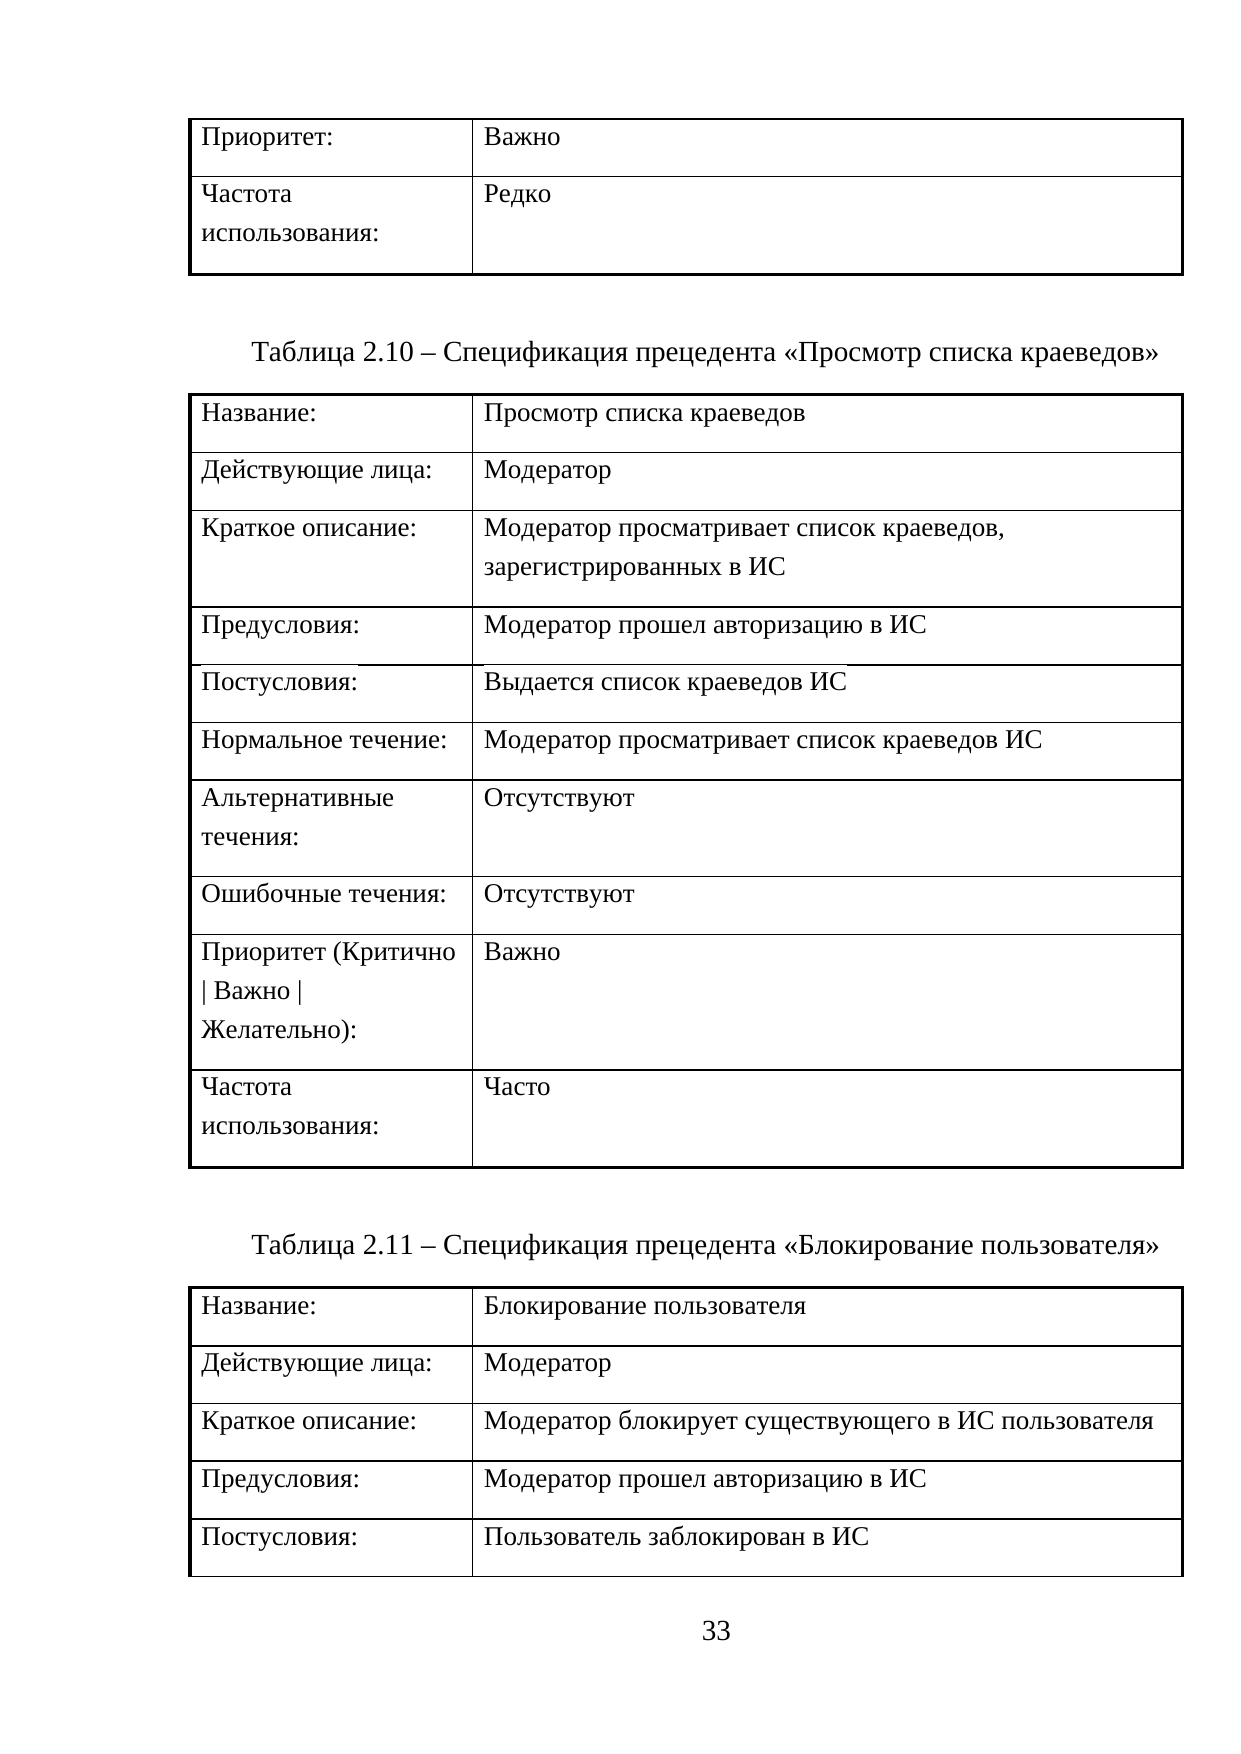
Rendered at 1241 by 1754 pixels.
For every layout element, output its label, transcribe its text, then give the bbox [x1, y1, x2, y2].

table_header Блокирование пользователя [473, 1289, 1181, 1345]
text Таблица 2.10 – Спецификация прецедента «Просмотр списка краеведов» [177, 334, 1181, 368]
table_cell Отсутствуют [473, 877, 1181, 933]
table_cell Часто [473, 1071, 1181, 1166]
table_cell Альтернативные течения: [192, 781, 472, 876]
table_cell Предусловия: [192, 608, 472, 664]
table_cell Модератор [473, 453, 1181, 509]
table_cell Модератор блокирует существующего в ИС пользователя [473, 1404, 1181, 1460]
table_cell Модератор прошел авторизацию в ИС [473, 608, 1181, 664]
table_cell Важно [473, 120, 1181, 176]
table_cell Частота использования: [192, 177, 472, 272]
table_header Название: [192, 1289, 472, 1345]
table_cell Краткое описание: [192, 1404, 472, 1460]
table_cell Частота использования: [192, 1071, 472, 1166]
table_cell Постусловия: [192, 666, 472, 722]
table_cell Редко [473, 177, 1181, 272]
table_cell Действующие лица: [192, 453, 472, 509]
table_cell Приоритет (Критично | Важно | Желательно): [192, 935, 472, 1069]
text Таблица 2.11 – Спецификация прецедента «Блокирование пользователя» [177, 1227, 1181, 1261]
table_cell Ошибочные течения: [192, 877, 472, 933]
table_cell Модератор прошел авторизацию в ИС [473, 1462, 1181, 1518]
table_cell Приоритет: [192, 120, 472, 176]
table_cell Отсутствуют [473, 781, 1181, 876]
table_cell Модератор просматривает список краеведов ИС [473, 723, 1181, 779]
table_cell Постусловия: [192, 1520, 472, 1576]
table_cell Предусловия: [192, 1462, 472, 1518]
table_cell Важно [473, 935, 1181, 1069]
table_cell Нормальное течение: [192, 723, 472, 779]
table_cell Модератор просматривает список краеведов, зарегистрированных в ИС [473, 511, 1181, 606]
table_header Просмотр списка краеведов [473, 396, 1181, 452]
table_cell Действующие лица: [192, 1347, 472, 1403]
table_cell Модератор [473, 1347, 1181, 1403]
table_cell Пользователь заблокирован в ИС [473, 1520, 1181, 1576]
table_cell Краткое описание: [192, 511, 472, 606]
table_cell Выдается список краеведов ИС [473, 666, 1181, 722]
table_header Название: [192, 396, 472, 452]
